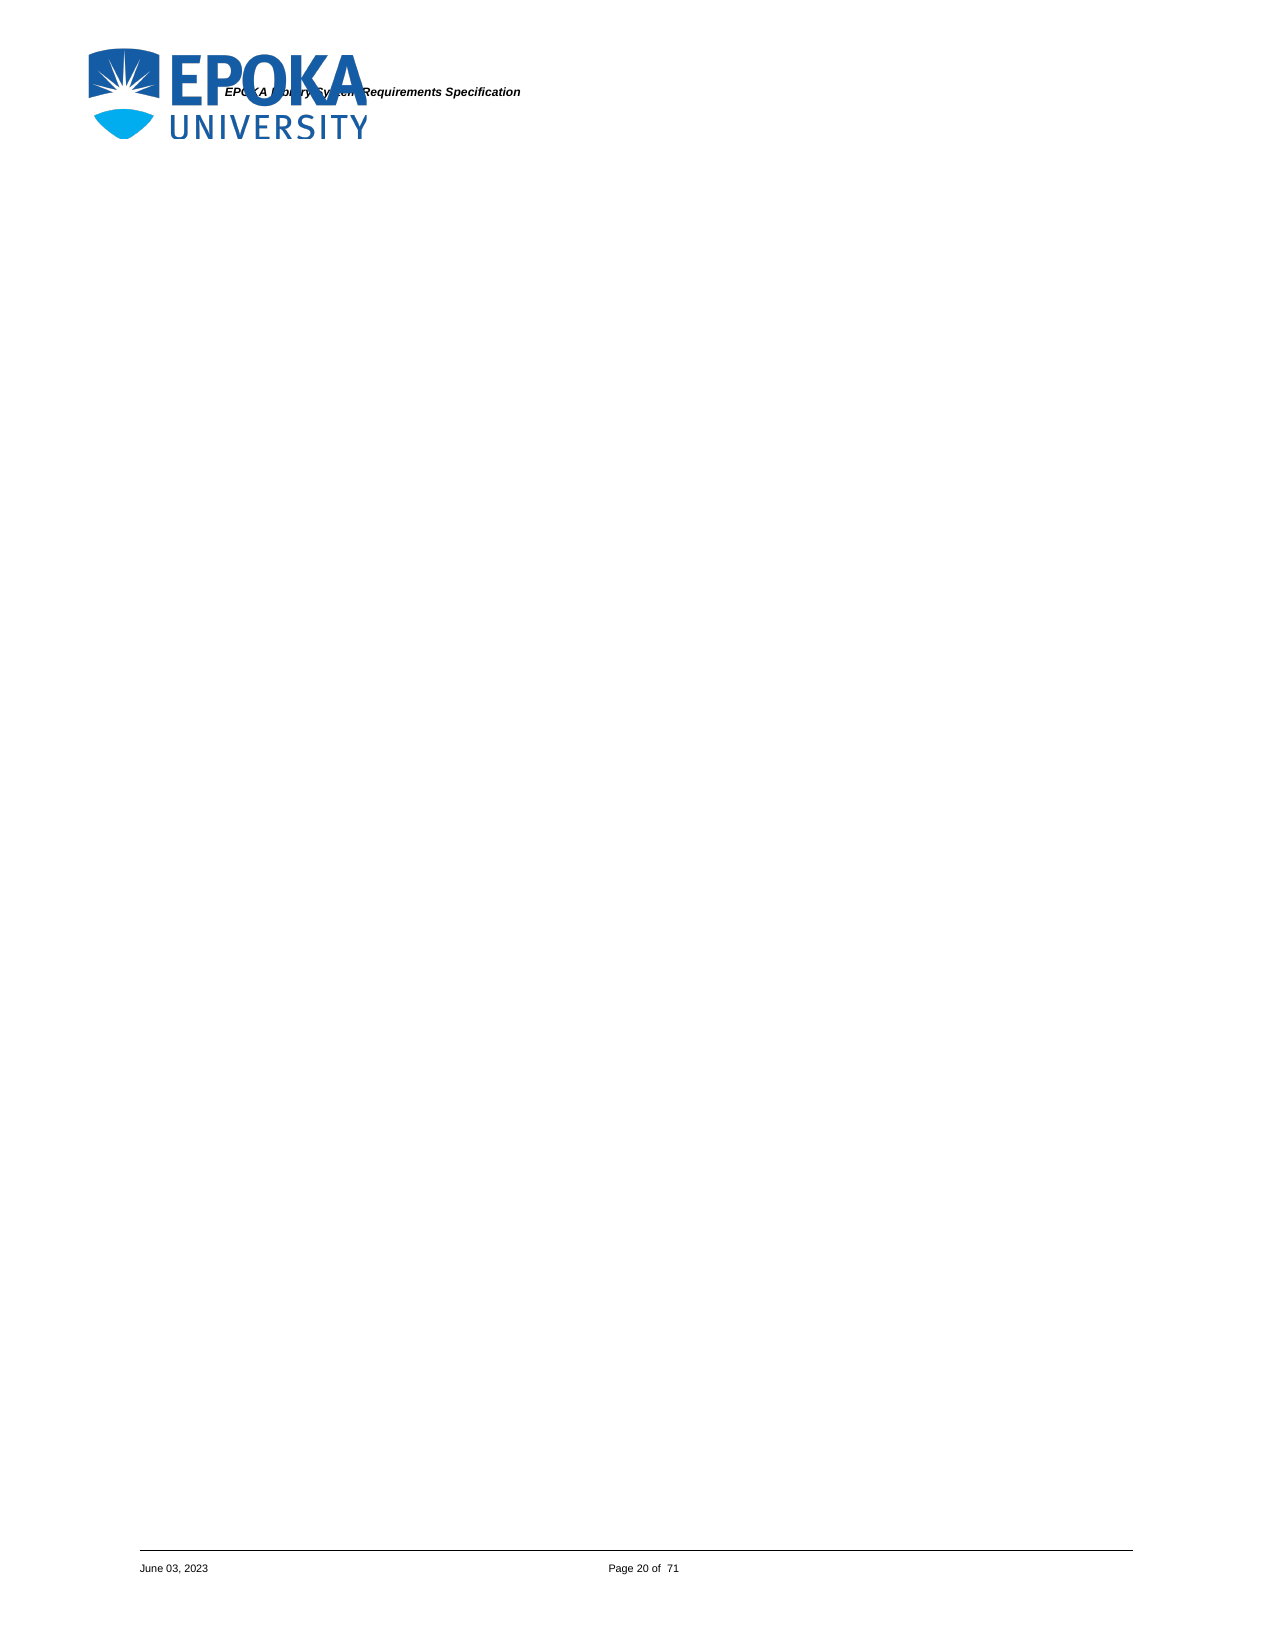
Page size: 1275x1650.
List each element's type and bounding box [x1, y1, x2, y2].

picture [88, 48, 367, 139]
